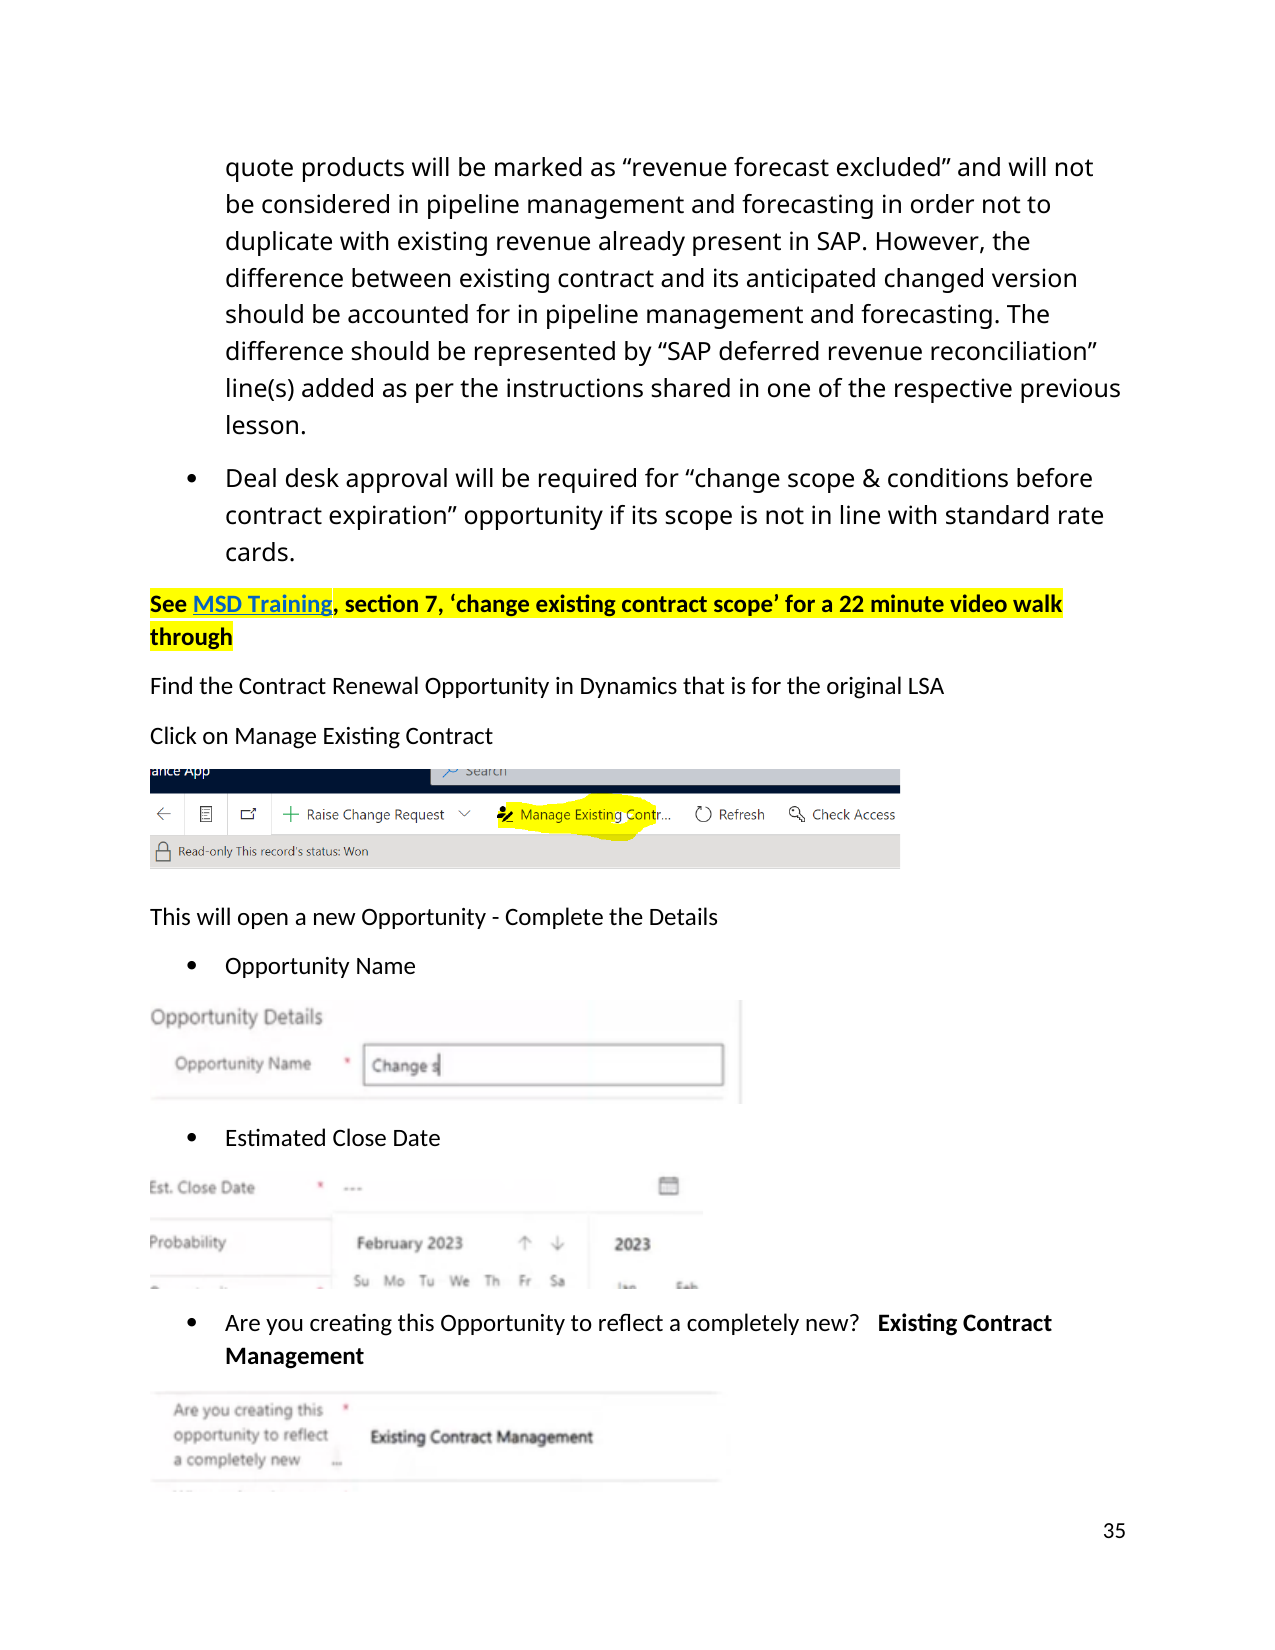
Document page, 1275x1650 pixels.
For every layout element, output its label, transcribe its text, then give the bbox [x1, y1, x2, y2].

list Are you creating this Opportunity to reflect a completely new? Existing Contract Management [187, 1308, 1125, 1371]
list Deal desk approval will be required for “change scope & conditions before contract expiration” opportunity if its scope is not in line with standard rate cards. [187, 461, 1125, 568]
picture [150, 1390, 732, 1492]
text See MSD Training, section 7, ‘change existing contract scope’ for a 22 minute video walk through [150, 588, 1125, 651]
picture [150, 1171, 704, 1289]
list Opportunity Name [187, 950, 1125, 981]
text Find the Contract Renewal Opportunity in Dynamics that is for the original LSA [150, 670, 1125, 701]
picture [150, 769, 901, 882]
list Estimated Close Date [187, 1122, 1125, 1152]
text This will open a new Opportunity - Complete the Details [150, 901, 1125, 931]
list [187, 150, 1125, 441]
picture [150, 1000, 749, 1104]
text Click on Manage Existing Contract [150, 720, 1125, 750]
